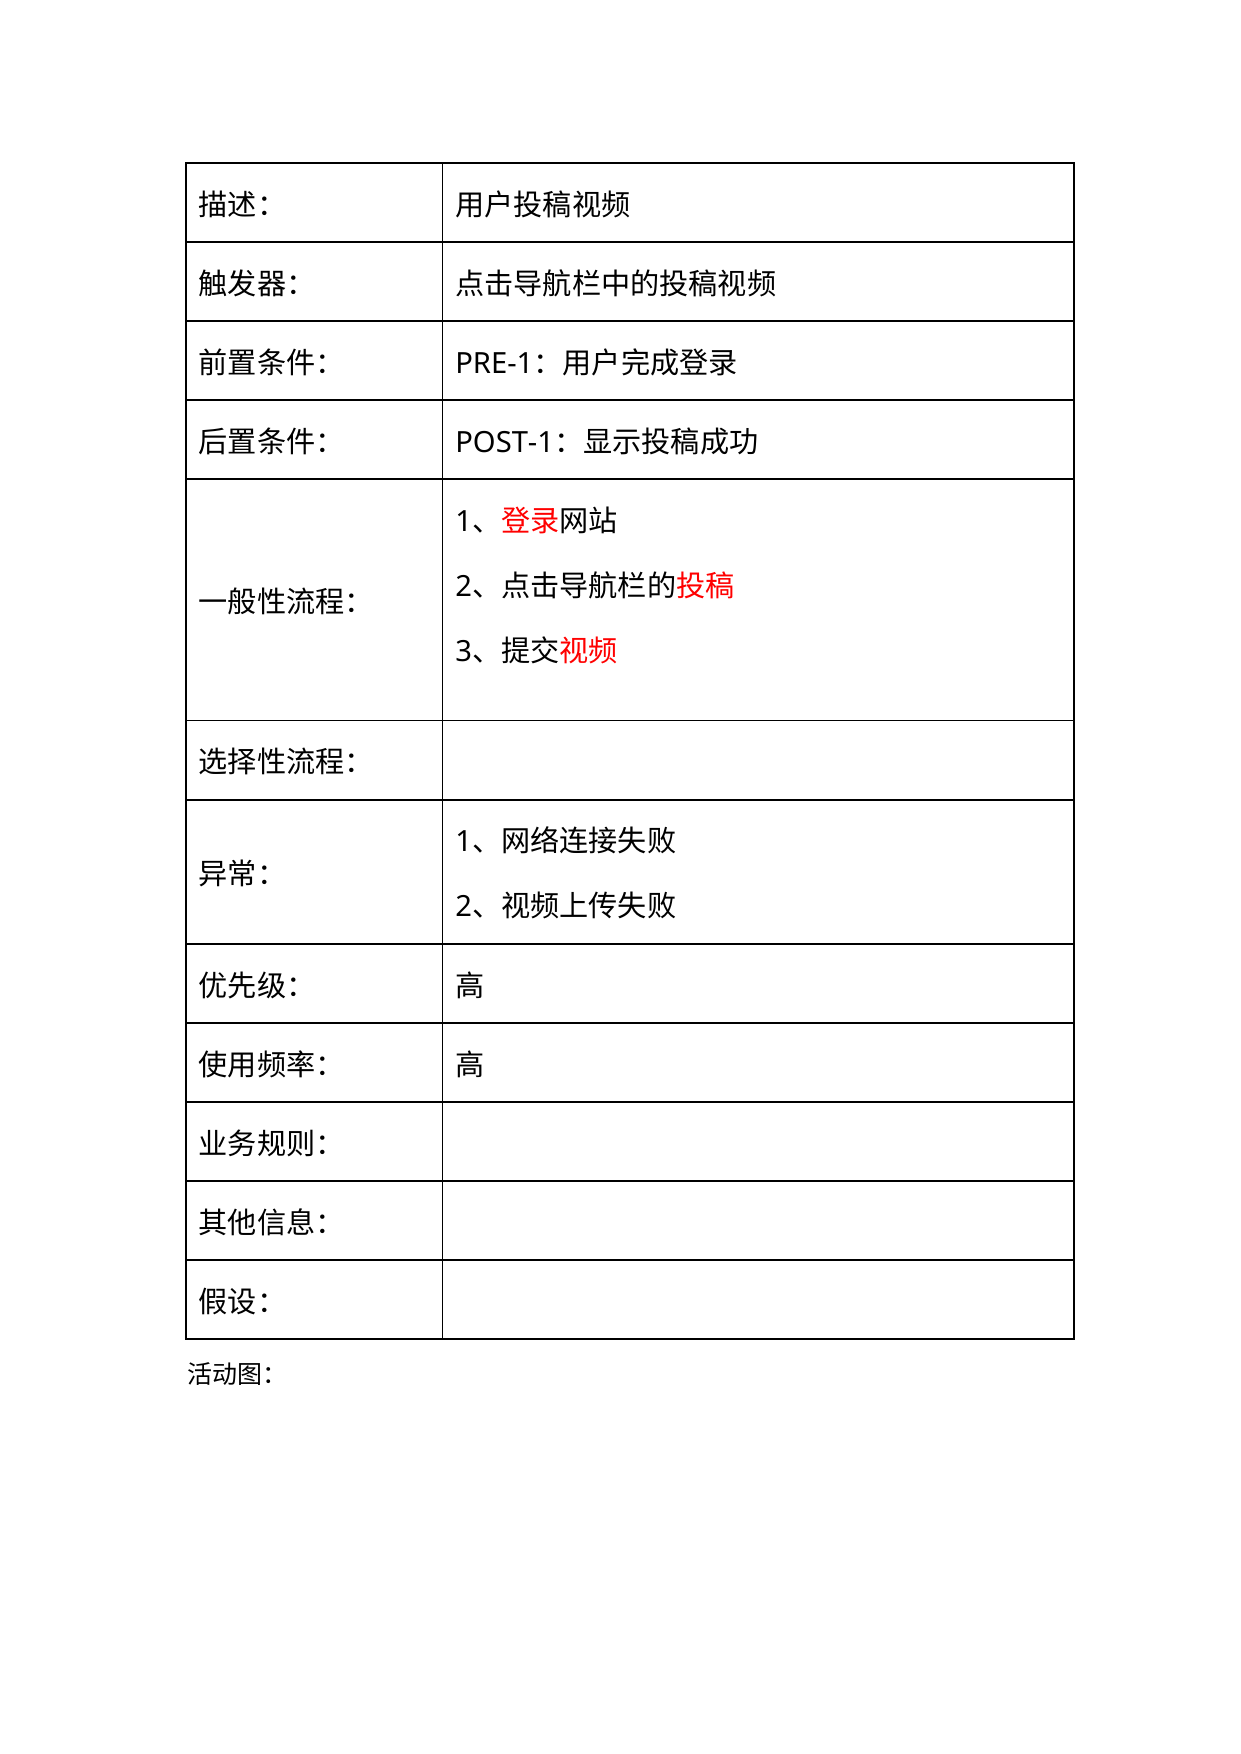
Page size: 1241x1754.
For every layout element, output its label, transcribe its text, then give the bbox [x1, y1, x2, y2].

table_cell [443, 1182, 1073, 1259]
table_cell 点击导航栏中的投稿视频 [443, 243, 1073, 320]
table_cell POST-1：显示投稿成功 [443, 401, 1073, 478]
table_cell 1、网络连接失败 2、视频上传失败 [443, 801, 1073, 943]
table_cell 使用频率： [187, 1024, 442, 1101]
table_cell 高 [443, 945, 1073, 1022]
table_cell 描述： [187, 164, 442, 241]
table_cell 优先级： [187, 945, 442, 1022]
table_cell 一般性流程： [187, 480, 442, 720]
table_cell 触发器： [187, 243, 442, 320]
table_cell 假设： [187, 1261, 442, 1338]
table_cell 用户投稿视频 [443, 164, 1073, 241]
table_cell 1、登录网站 2、点击导航栏的投稿 3、提交视频 [443, 480, 1073, 720]
table_cell 高 [443, 1024, 1073, 1101]
table_cell [443, 721, 1073, 799]
text 活动图： [187, 1340, 1053, 1405]
table_cell [443, 1261, 1073, 1338]
table_cell [443, 1103, 1073, 1180]
table_cell 后置条件： [187, 401, 442, 478]
table_cell 业务规则： [187, 1103, 442, 1180]
table_cell PRE-1：用户完成登录 [443, 322, 1073, 399]
table_cell 选择性流程： [187, 721, 442, 799]
table_cell 其他信息： [187, 1182, 442, 1259]
table_cell 前置条件： [187, 322, 442, 399]
table_cell 异常： [187, 801, 442, 943]
